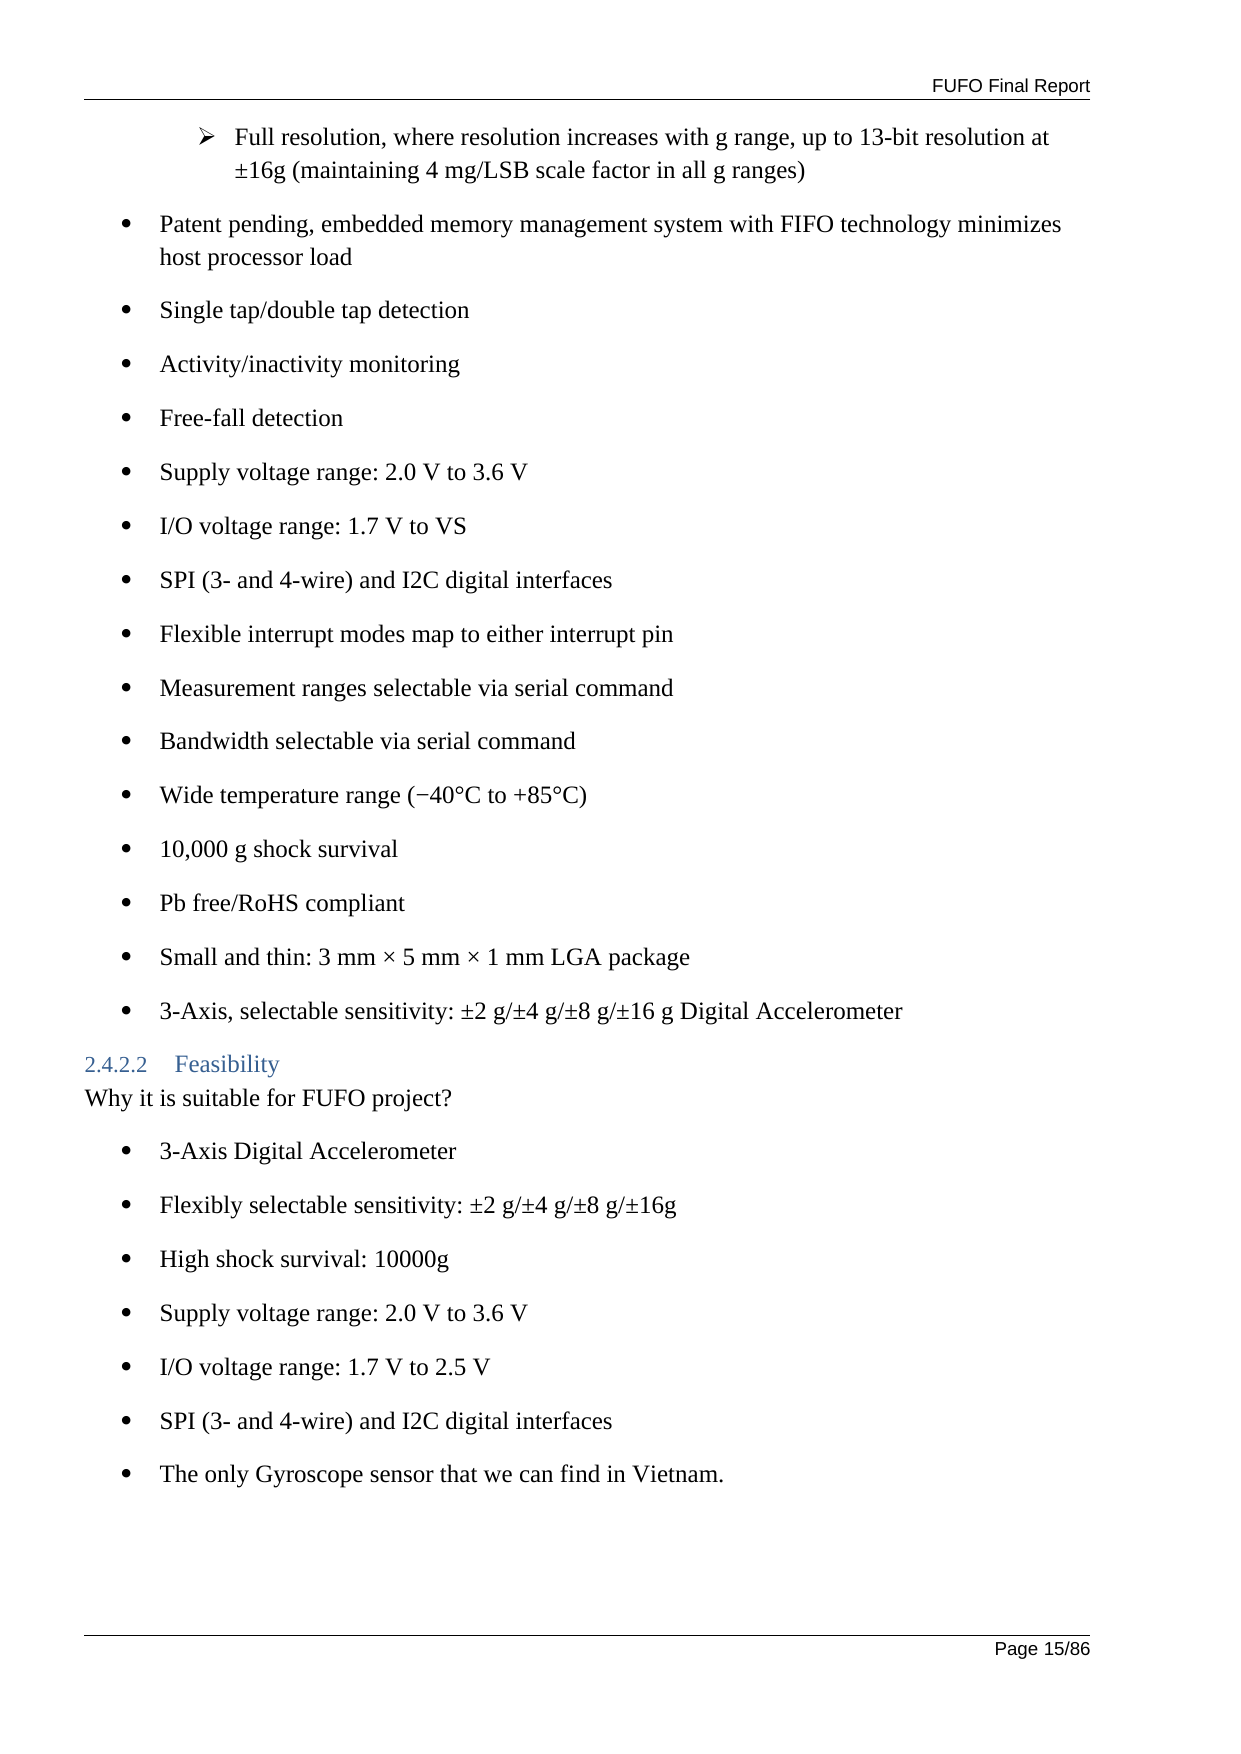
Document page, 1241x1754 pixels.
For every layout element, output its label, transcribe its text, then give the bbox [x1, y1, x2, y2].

list Measurement ranges selectable via serial command [122, 673, 1090, 701]
list 3-Axis, selectable sensitivity: ±2 g/±4 g/±8 g/±16 g Digital Accelerometer [122, 996, 1090, 1024]
list Free-fall detection [122, 403, 1090, 432]
list I/O voltage range: 1.7 V to VS [122, 511, 1090, 540]
list Single tap/double tap detection [122, 296, 1090, 324]
subtitle Feasibility [84, 1049, 1090, 1078]
list Full resolution, where resolution increases with g range, up to 13-bit resolution at ±16g (maintaining 4 mg/LSB scale factor in all g ranges) [197, 122, 1090, 184]
list SPI (3- and 4-wire) and I2C digital interfaces [122, 565, 1090, 594]
list I/O voltage range: 1.7 V to 2.5 V [122, 1352, 1090, 1381]
list Small and thin: 3 mm × 5 mm × 1 mm LGA package [122, 942, 1090, 971]
list Wide temperature range (−40°C to +85°C) [122, 780, 1090, 809]
list 10,000 g shock survival [122, 834, 1090, 863]
list Flexibly selectable sensitivity: ±2 g/±4 g/±8 g/±16g [122, 1190, 1090, 1219]
list Activity/inactivity monitoring [122, 349, 1090, 378]
list Patent pending, embedded memory management system with FIFO technology minimizes host processor load [122, 209, 1090, 271]
list Flexible interrupt modes map to either interrupt pin [122, 619, 1090, 647]
list The only Gyroscope sensor that we can find in Vietnam. [122, 1459, 1090, 1488]
list Pb free/RoHS compliant [122, 888, 1090, 917]
list 3-Axis Digital Accelerometer [122, 1136, 1090, 1165]
list Bandwidth selectable via serial command [122, 726, 1090, 755]
list Supply voltage range: 2.0 V to 3.6 V [122, 457, 1090, 486]
list High shock survival: 10000g [122, 1244, 1090, 1273]
list Supply voltage range: 2.0 V to 3.6 V [122, 1298, 1090, 1327]
list SPI (3- and 4-wire) and I2C digital interfaces [122, 1406, 1090, 1434]
text Why it is suitable for FUFO project? [84, 1083, 1090, 1111]
